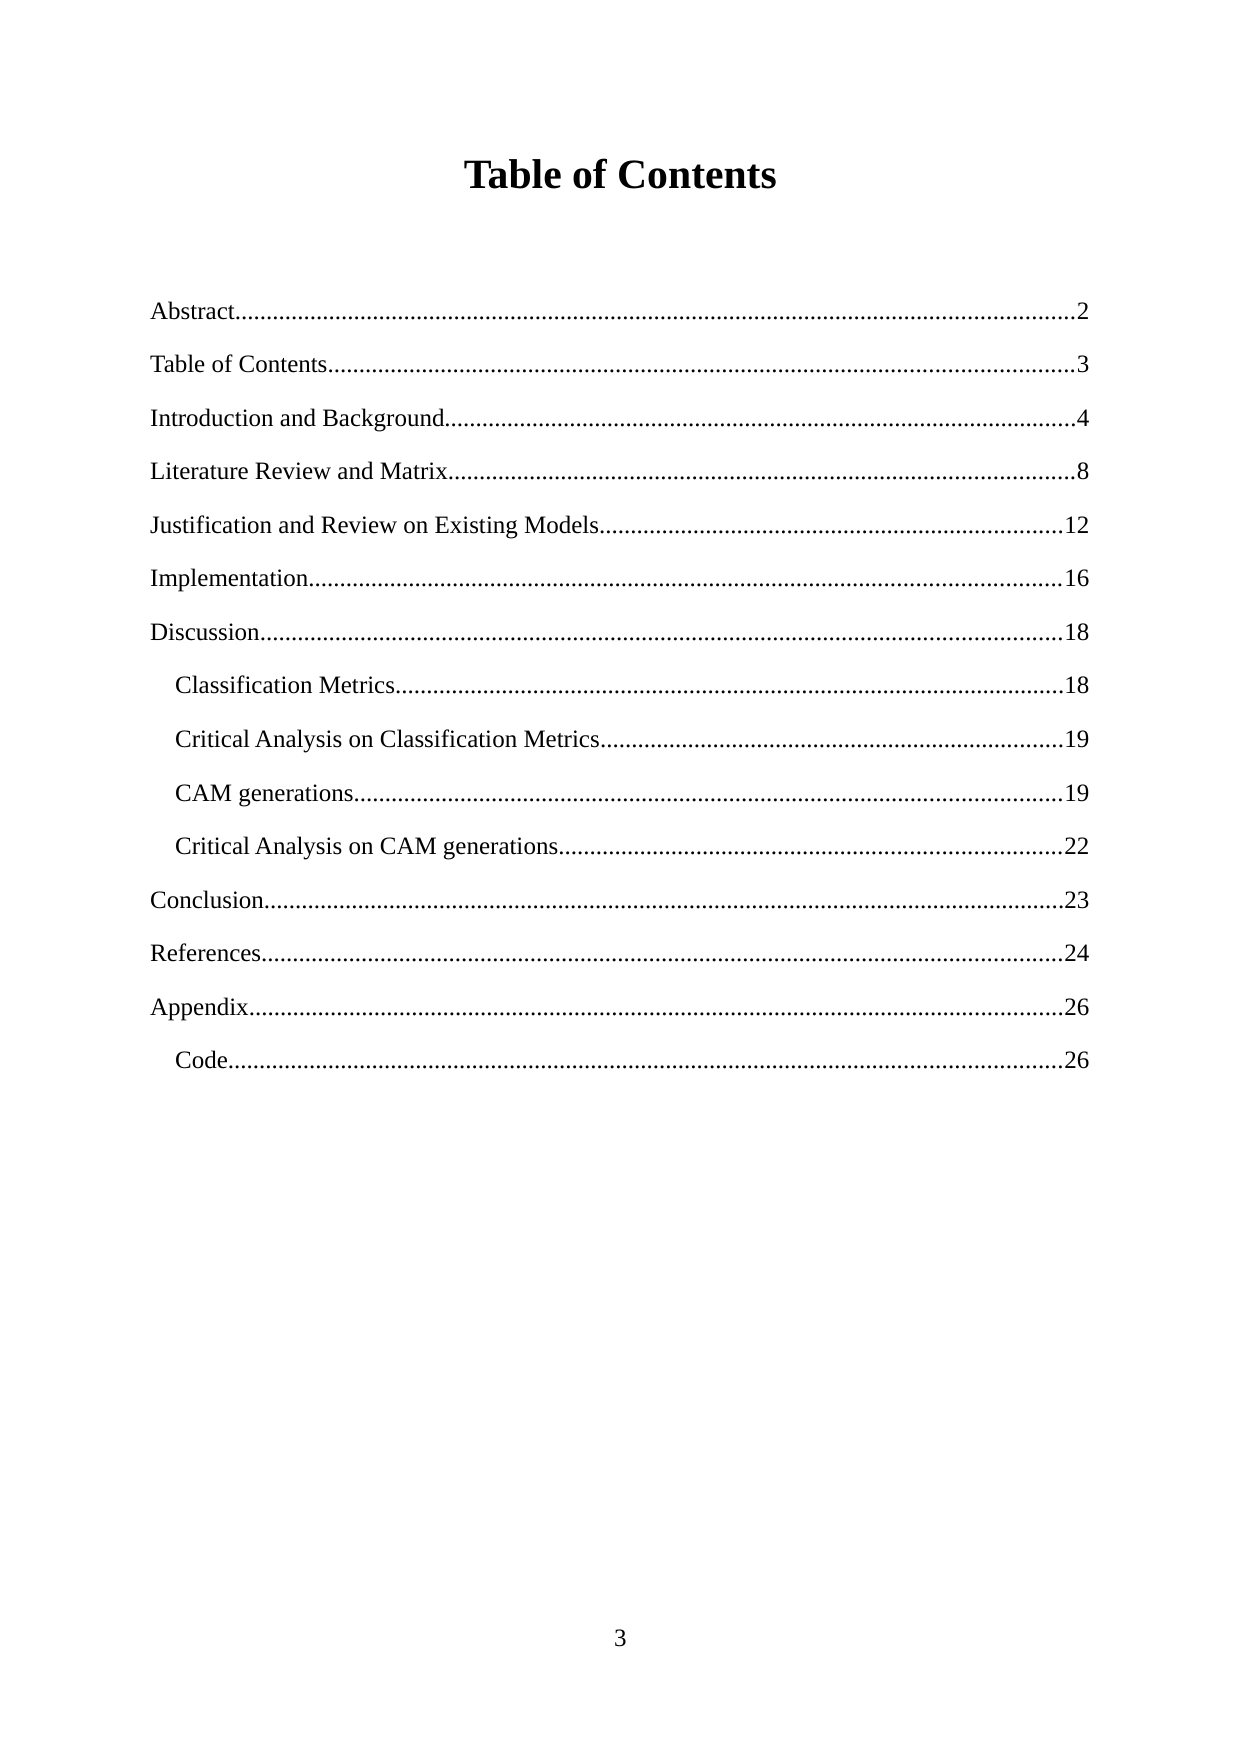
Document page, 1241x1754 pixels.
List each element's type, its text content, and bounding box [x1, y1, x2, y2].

subtitle Table of Contents [150, 150, 1090, 198]
